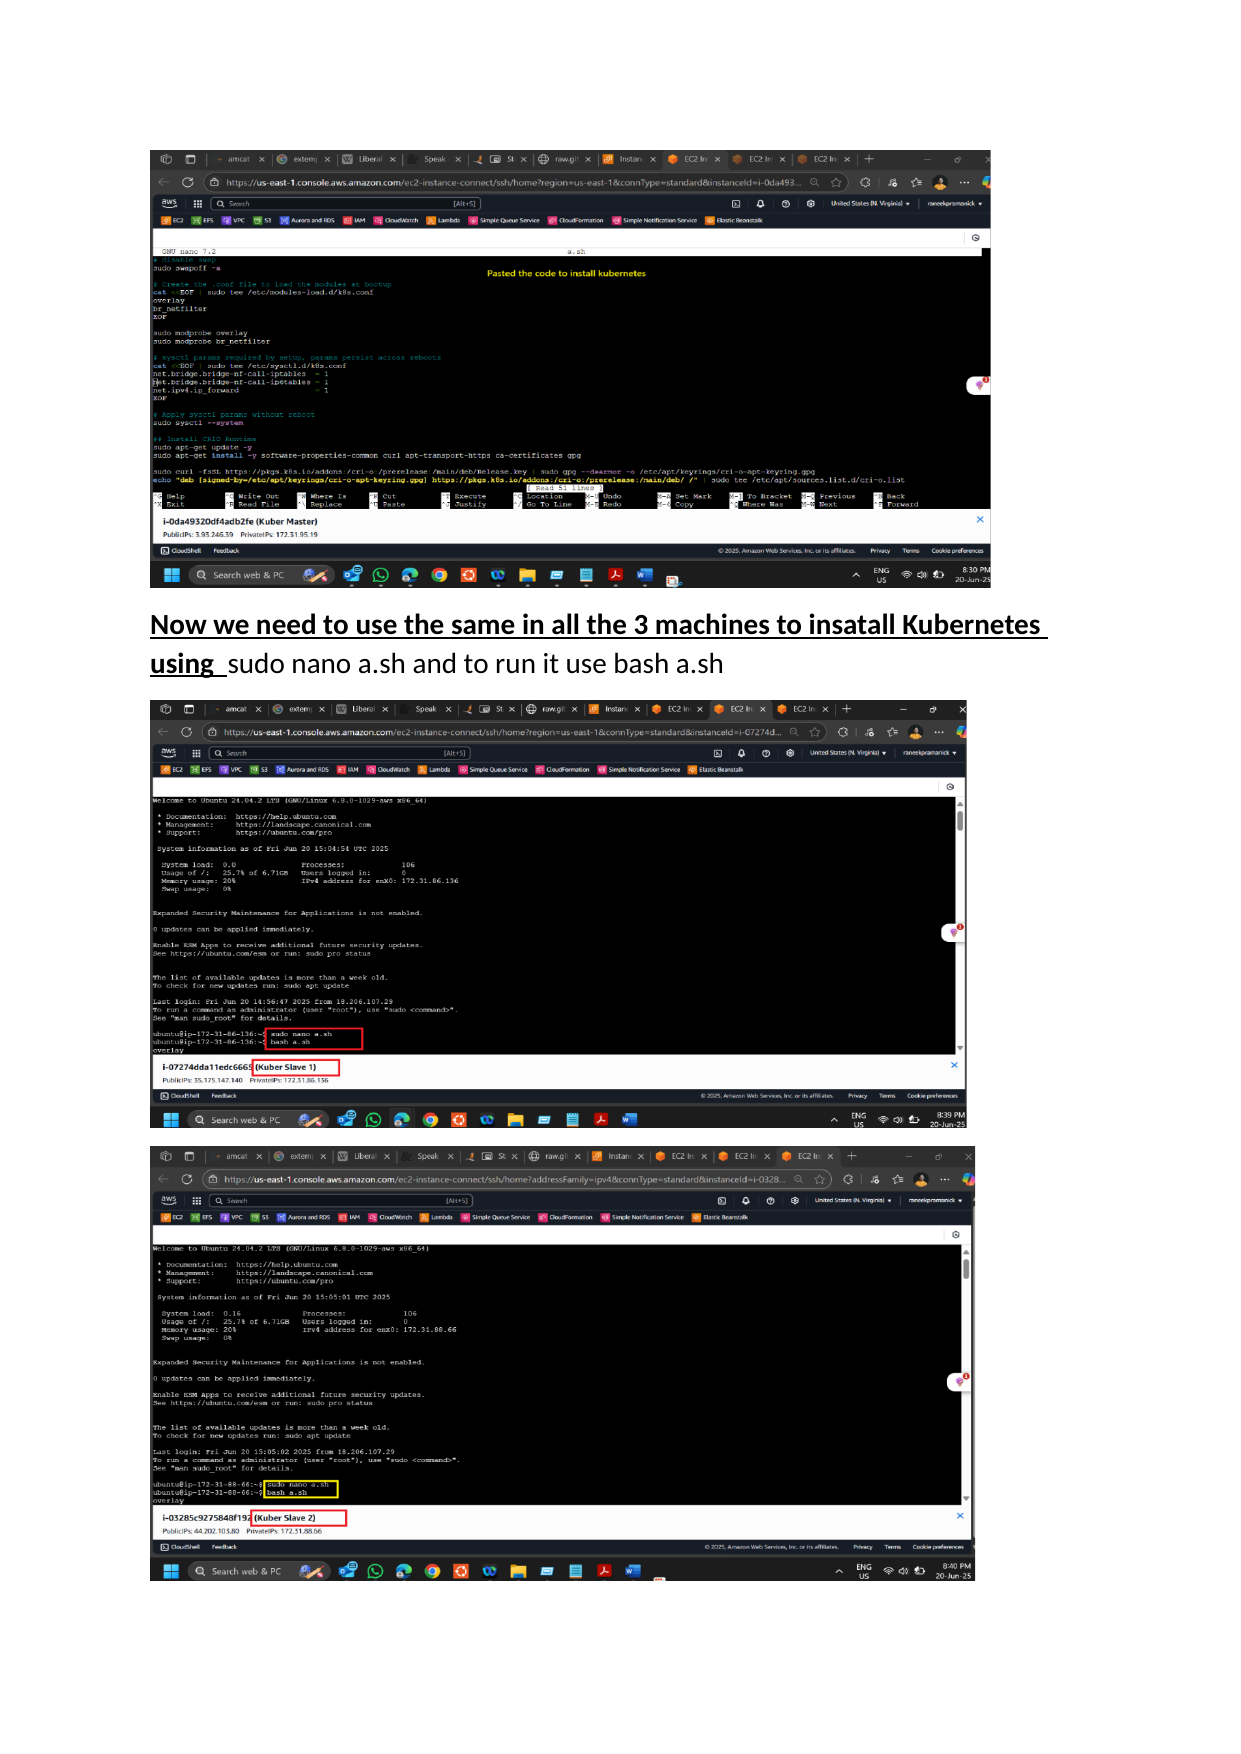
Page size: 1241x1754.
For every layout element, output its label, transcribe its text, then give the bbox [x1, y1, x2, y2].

text Now we need to use the same in all the 3 machines to insatall Kubernetes using sudo nano a.sh and to run it use bash a.sh [150, 606, 1090, 680]
picture [150, 700, 967, 1128]
picture [150, 150, 991, 588]
picture [150, 1146, 976, 1581]
